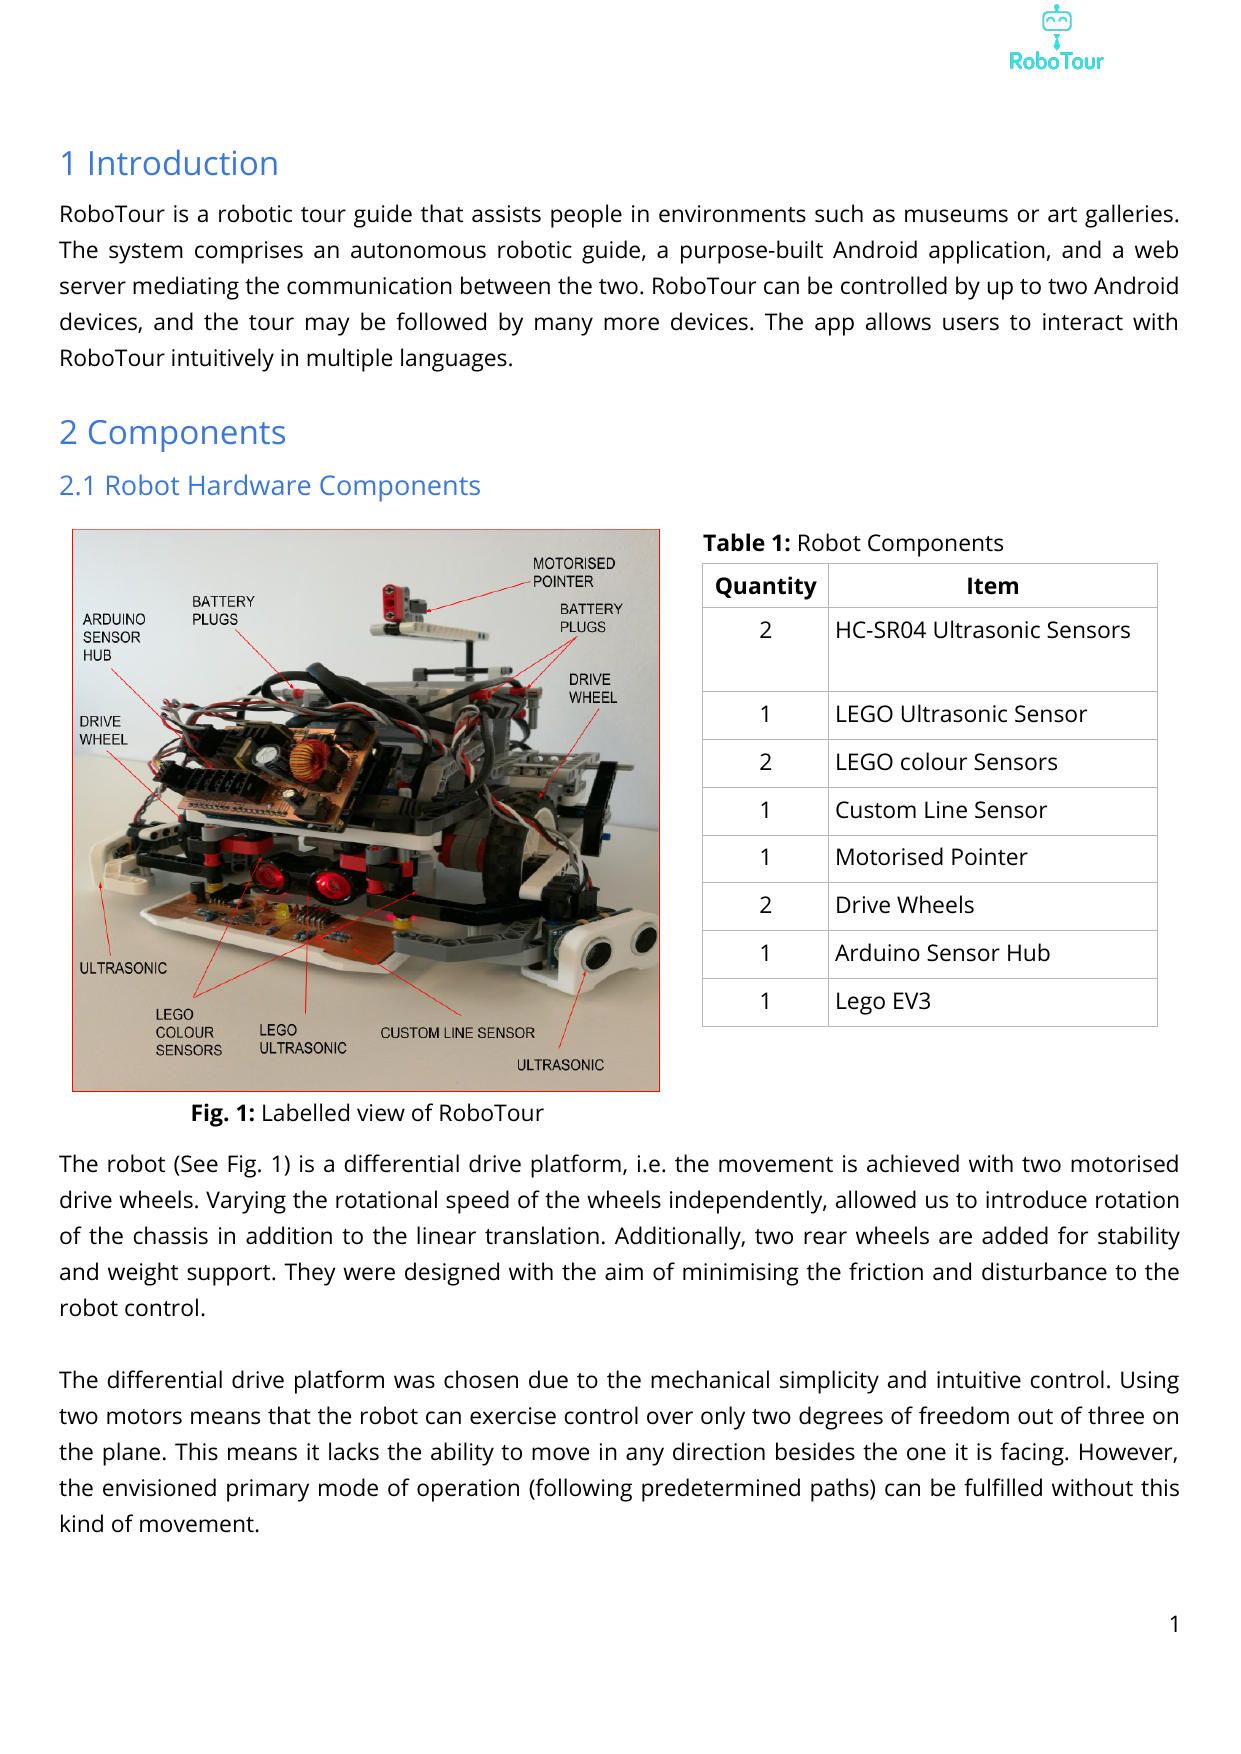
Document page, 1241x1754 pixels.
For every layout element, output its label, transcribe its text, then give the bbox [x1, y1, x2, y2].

picture [1008, 3, 1105, 71]
picture [71, 527, 664, 1093]
table_header Fig. 1: Labelled view of RoboTour [48, 517, 686, 1147]
table_header Table 1: Robot Components [687, 517, 1169, 1147]
subtitle 2.1 Robot Hardware Components [59, 467, 1181, 503]
subtitle 1 Introduction [59, 140, 1181, 185]
text RoboTour is a robotic tour guide that assists people in environments such as museums or art galleries. The system comprises an autonomous robotic guide, a purpose-built Android application, and a web server mediating the communication between the two. RoboTour can be controlled by up to two Android devices, and the tour may be followed by many more devices. The app allows users to interact with RoboTour intuitively in multiple languages. [59, 198, 1181, 373]
text The robot (See Fig. 1) is a differential drive platform, i.e. the movement is achieved with two motorised drive wheels. Varying the rotational speed of the wheels independently, allowed us to introduce rotation of the chassis in addition to the linear translation. Additionally, two rear wheels are added for stability and weight support. They were designed with the aim of minimising the friction and disturbance to the robot control. [59, 1148, 1181, 1323]
text The differential drive platform was chosen due to the mechanical simplicity and intuitive control. Using two motors means that the robot can exercise control over only two degrees of freedom out of three on the plane. This means it lacks the ability to move in any direction besides the one it is facing. However, the envisioned primary mode of operation (following predetermined paths) can be fulfilled without this kind of movement. [59, 1364, 1181, 1539]
subtitle 2 Components [59, 409, 1181, 454]
